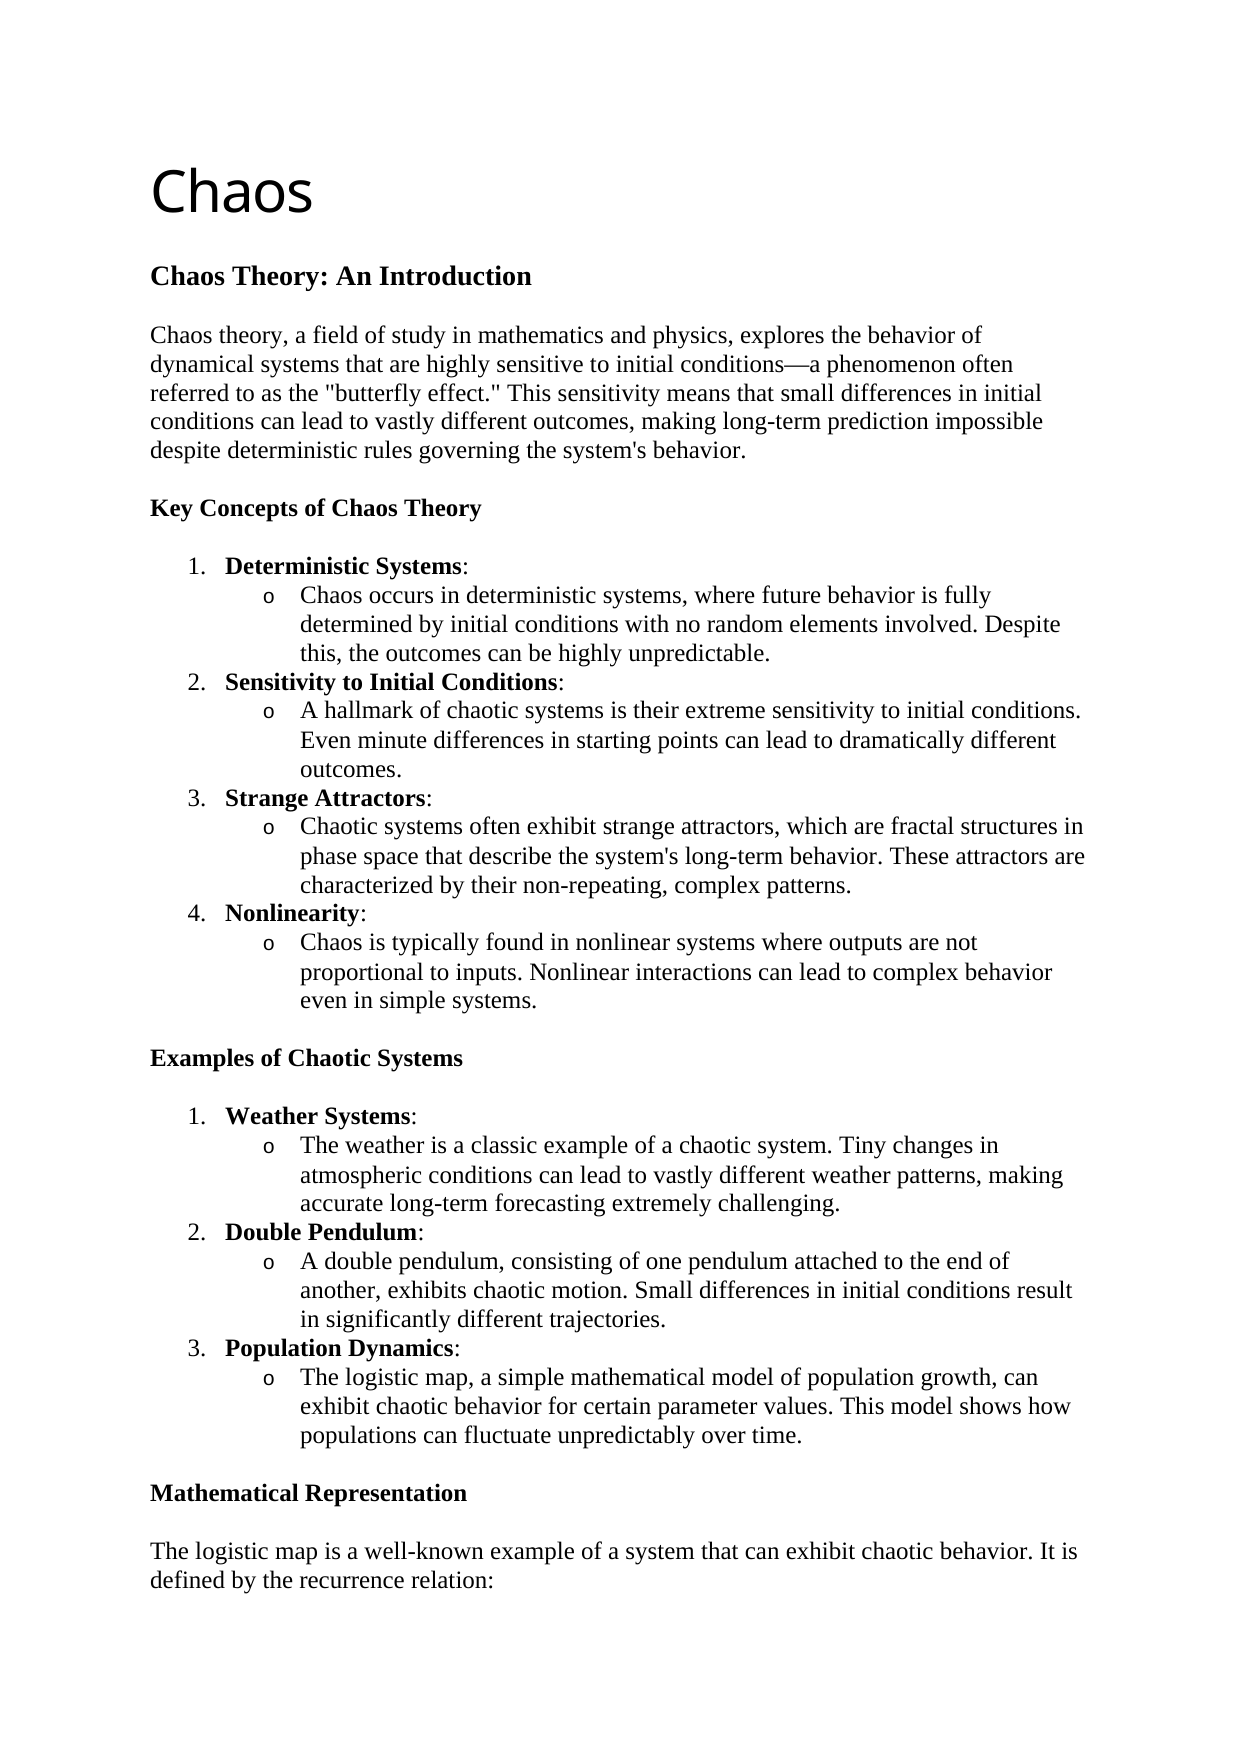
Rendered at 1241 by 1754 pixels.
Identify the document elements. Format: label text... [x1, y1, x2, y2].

text Chaos Theory: An Introduction [150, 259, 1090, 291]
list Chaotic systems often exhibit strange attractors, which are fractal structures in phase space that describe the system's long-term behavior. These attractors are characterized by their non-repeating, complex patterns. [262, 811, 1090, 898]
list Nonlinearity: [187, 898, 1090, 927]
list Weather Systems: [187, 1101, 1090, 1130]
text The logistic map is a well-known example of a system that can exhibit chaotic behavior. It is defined by the recurrence relation: [150, 1536, 1090, 1593]
list Chaos is typically found in nonlinear systems where outputs are not proportional to inputs. Nonlinear interactions can lead to complex behavior even in simple systems. [262, 927, 1090, 1014]
list A hallmark of chaotic systems is their extreme sensitivity to initial conditions. Even minute differences in starting points can lead to dramatically different outcomes. [262, 696, 1090, 783]
text Mathematical Representation [150, 1478, 1090, 1507]
list Deterministic Systems: [187, 551, 1090, 580]
text Examples of Chaotic Systems [150, 1043, 1090, 1072]
list The logistic map, a simple mathematical model of population growth, can exhibit chaotic behavior for certain parameter values. This model shows how populations can fluctuate unpredictably over time. [262, 1362, 1090, 1449]
list Strange Attractors: [187, 783, 1090, 811]
text Chaos theory, a field of study in mathematics and physics, explores the behavior of dynamical systems that are highly sensitive to initial conditions—a phenomenon often referred to as the "butterfly effect." This sensitivity means that small differences in initial conditions can lead to vastly different outcomes, making long-term prediction impossible despite deterministic rules governing the system's behavior. [150, 320, 1090, 464]
list Sensitivity to Initial Conditions: [187, 667, 1090, 696]
list Double Pendulum: [187, 1217, 1090, 1246]
text Key Concepts of Chaos Theory [150, 493, 1090, 522]
list Chaos occurs in deterministic systems, where future behavior is fully determined by initial conditions with no random elements involved. Despite this, the outcomes can be highly unpredictable. [262, 580, 1090, 667]
list A double pendulum, consisting of one pendulum attached to the end of another, exhibits chaotic motion. Small differences in initial conditions result in significantly different trajectories. [262, 1246, 1090, 1333]
list The weather is a classic example of a chaotic system. Tiny changes in atmospheric conditions can lead to vastly different weather patterns, making accurate long-term forecasting extremely challenging. [262, 1130, 1090, 1217]
title Chaos [150, 150, 1090, 229]
list Population Dynamics: [187, 1333, 1090, 1362]
